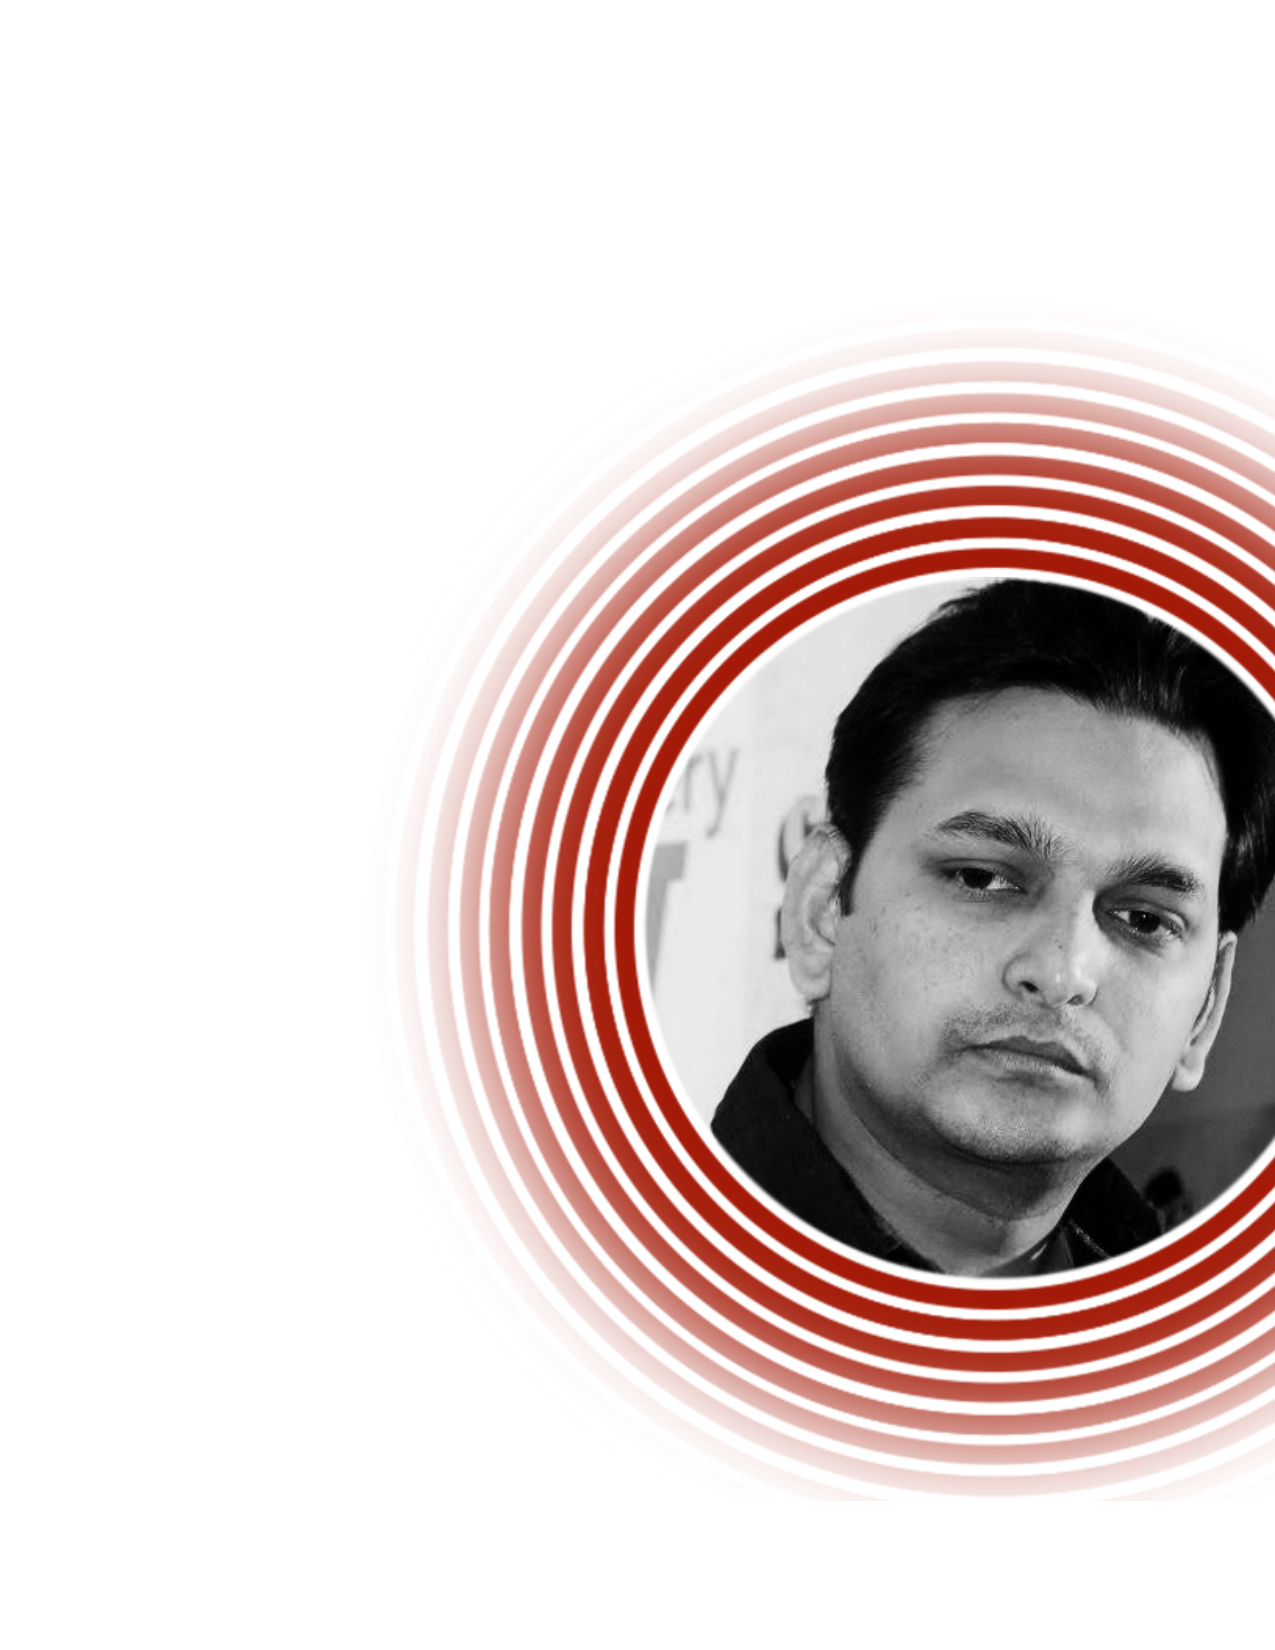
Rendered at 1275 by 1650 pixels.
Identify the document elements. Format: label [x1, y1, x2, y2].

picture [150, 150, 1275, 1501]
